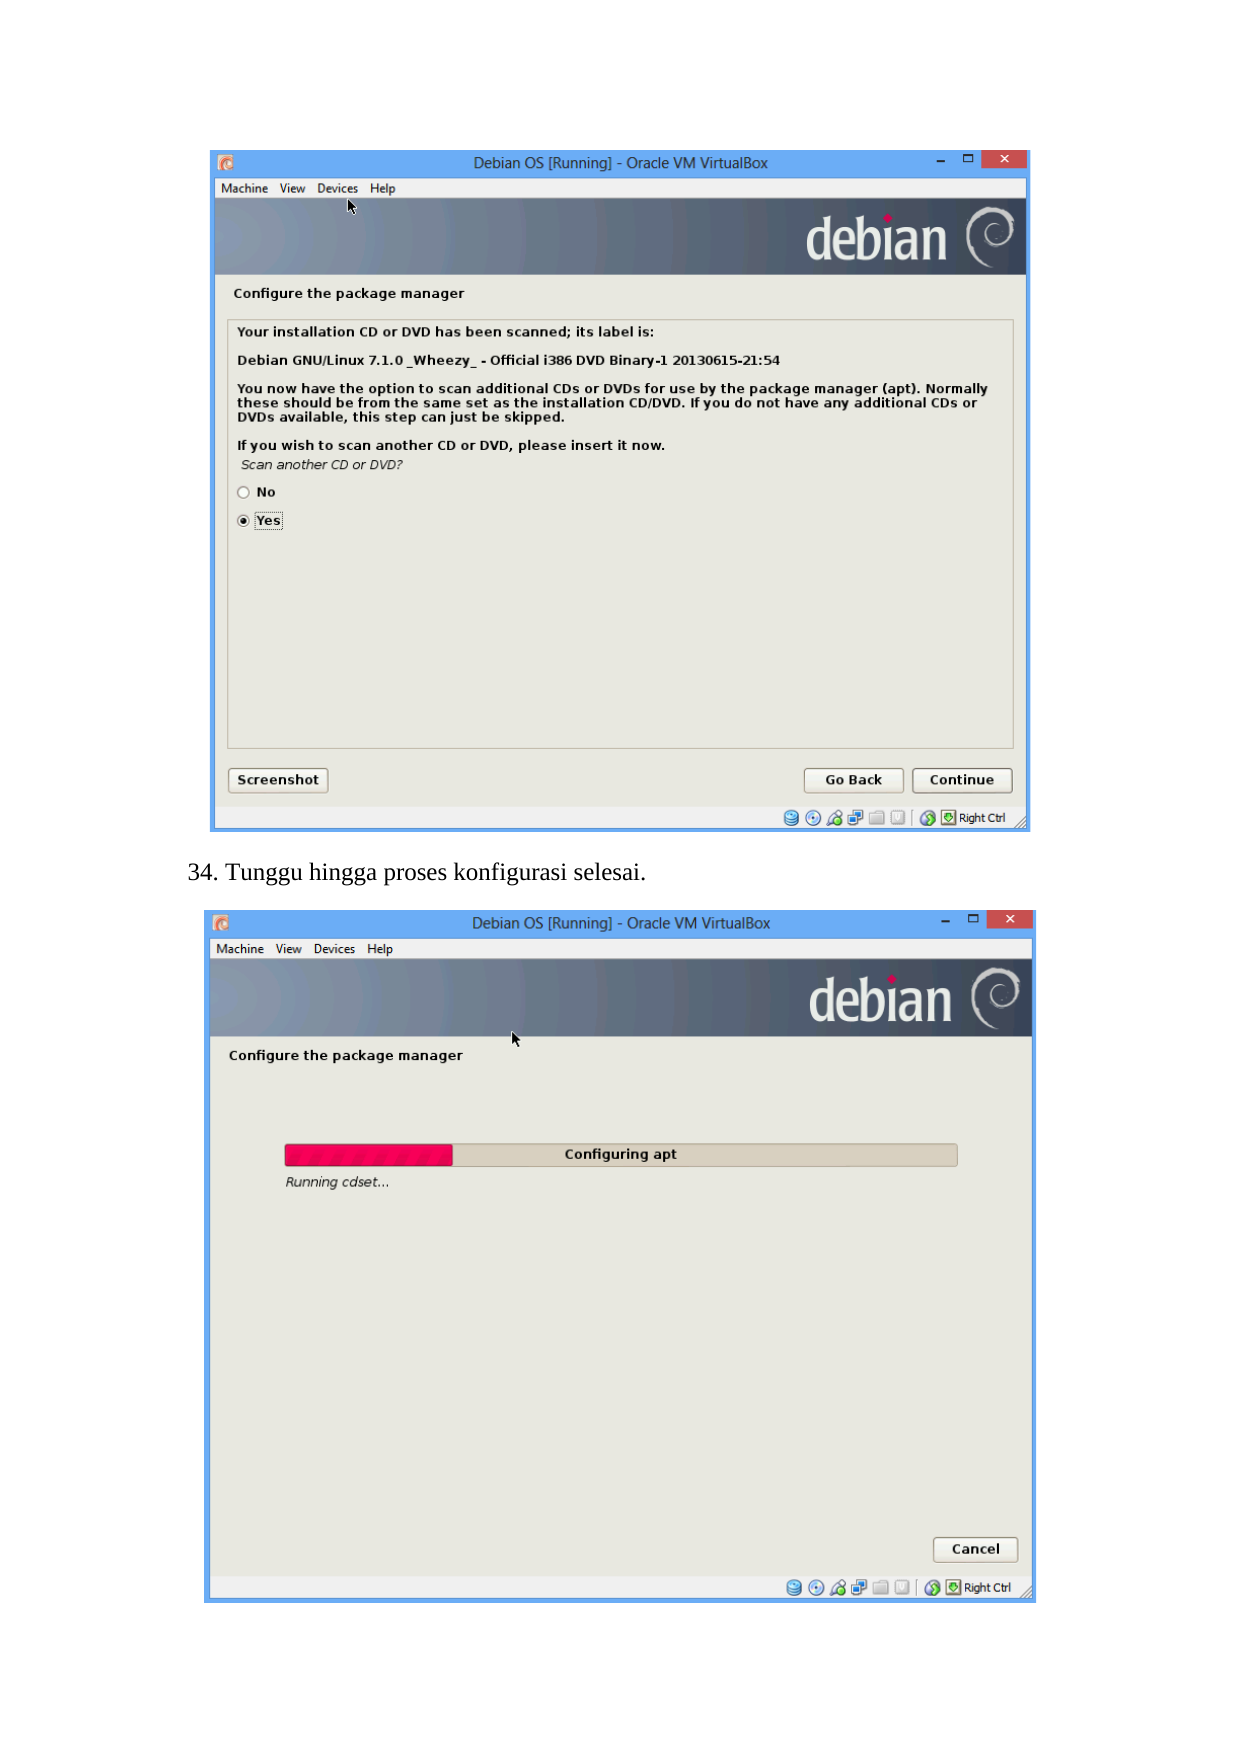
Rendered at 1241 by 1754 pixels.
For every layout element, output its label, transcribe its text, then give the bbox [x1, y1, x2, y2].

picture [204, 910, 1037, 1603]
picture [209, 150, 1031, 832]
list Tunggu hingga proses konfigurasi selesai. [187, 857, 1090, 886]
